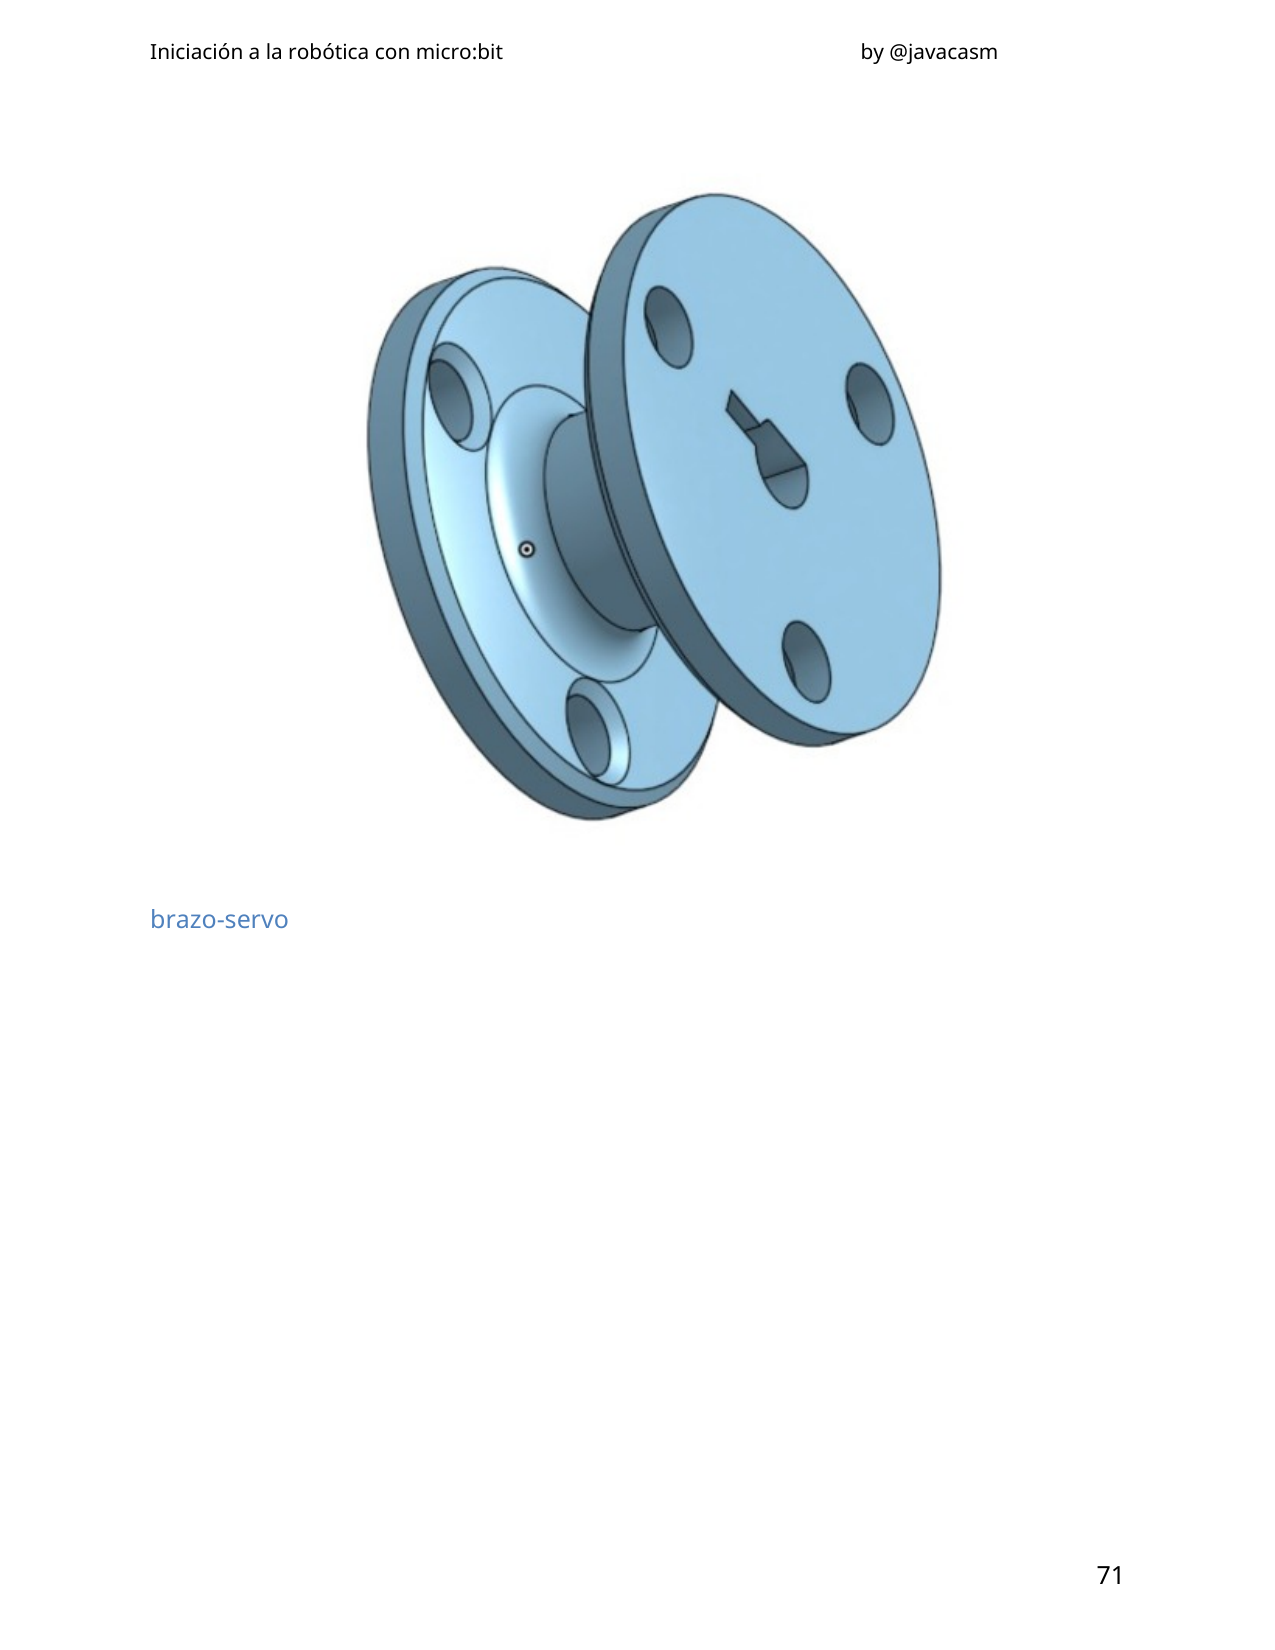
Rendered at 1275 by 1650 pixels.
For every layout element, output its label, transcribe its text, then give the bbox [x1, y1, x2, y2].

picture [168, 150, 1144, 883]
text brazo-servo [150, 902, 1125, 936]
